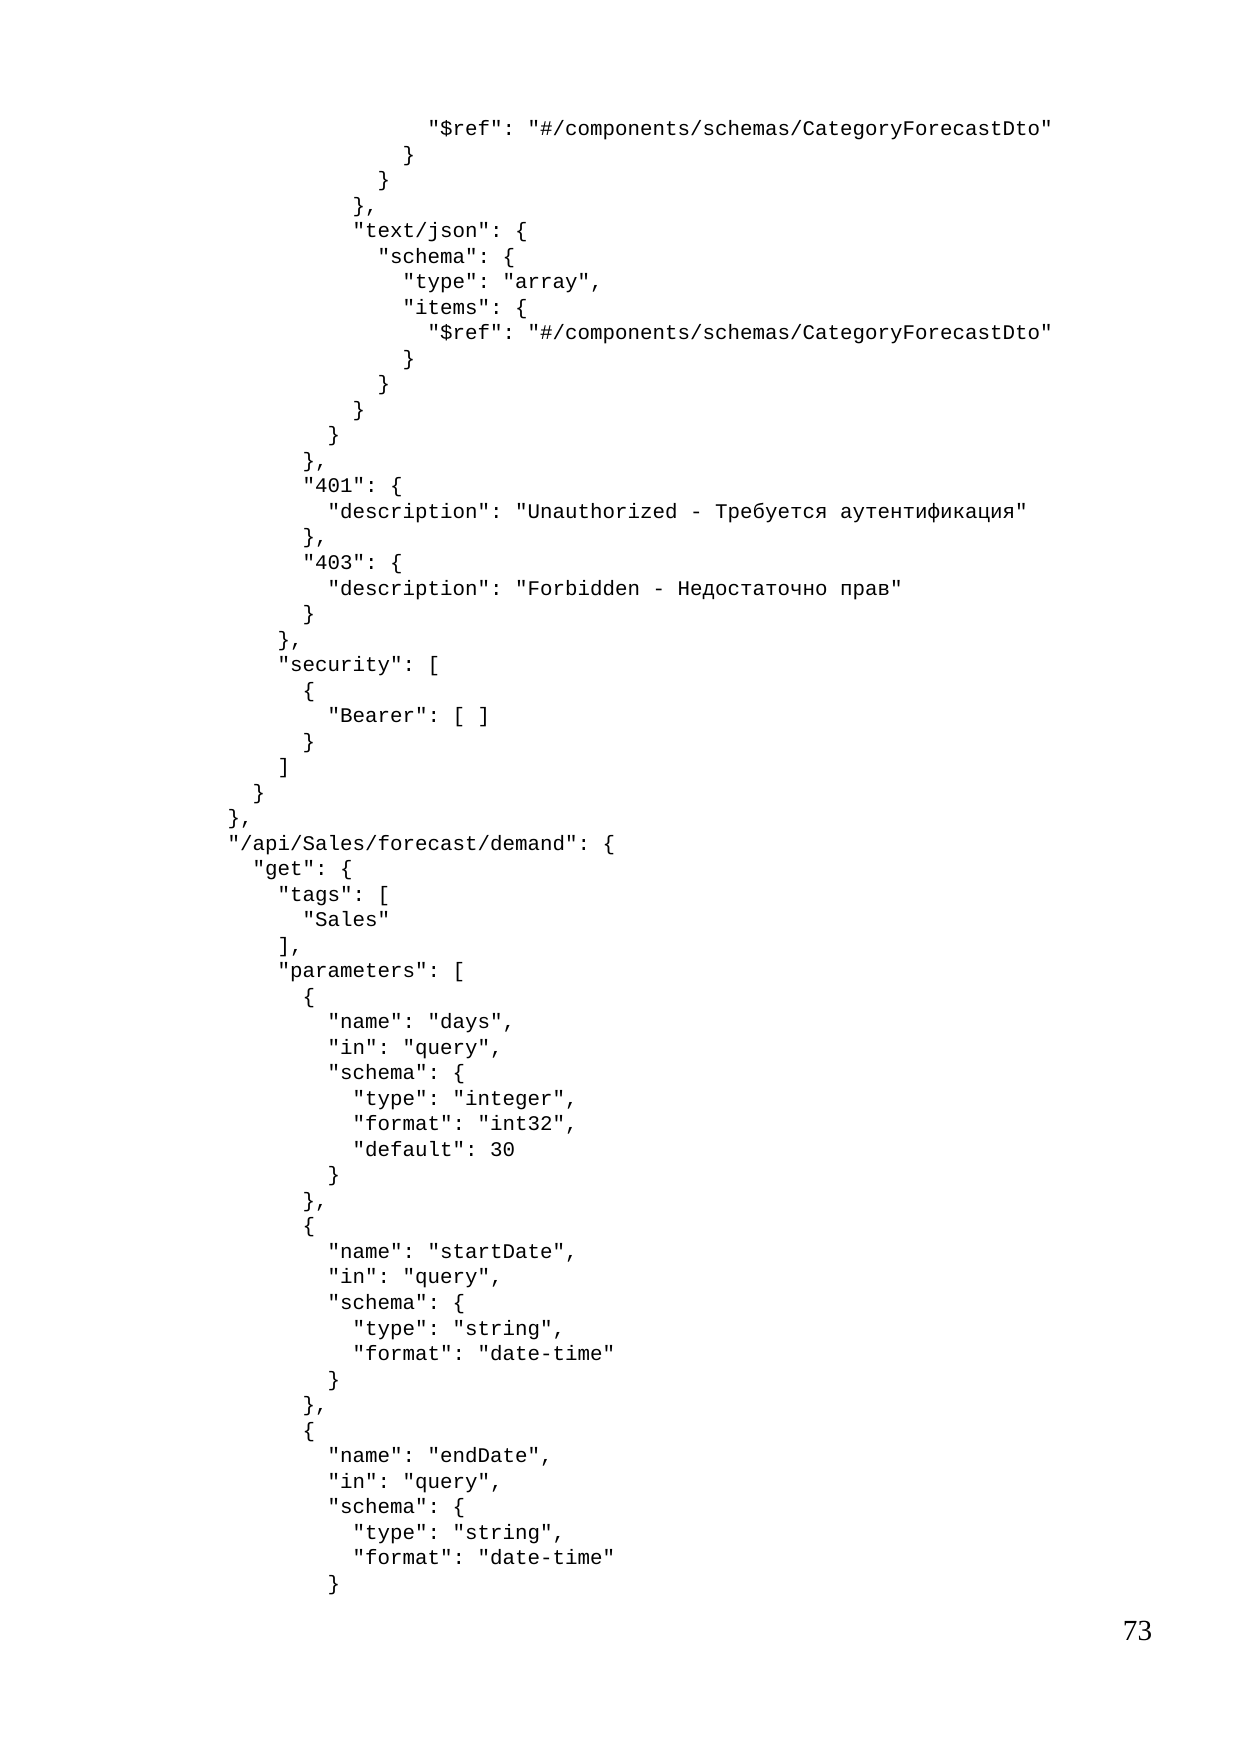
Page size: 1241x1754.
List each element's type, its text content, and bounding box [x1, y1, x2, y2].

text } [177, 1369, 1152, 1392]
text "401": { [177, 475, 1152, 499]
text "in": "query", [177, 1037, 1152, 1061]
text "description": "Unauthorized - Требуется аутентификация" [177, 501, 1152, 524]
text "default": 30 [177, 1139, 1152, 1163]
text } [177, 348, 1152, 371]
text ] [177, 756, 1152, 780]
text "text/json": { [177, 220, 1152, 244]
text }, [177, 807, 1152, 831]
text ], [177, 935, 1152, 958]
text }, [177, 195, 1152, 218]
text "in": "query", [177, 1471, 1152, 1494]
text { [177, 679, 1152, 703]
text "name": "endDate", [177, 1445, 1152, 1469]
text "/api/Sales/forecast/demand": { [177, 833, 1152, 856]
text "security": [ [177, 654, 1152, 678]
text "format": "date-time" [177, 1343, 1152, 1367]
text } [177, 144, 1152, 167]
text } [177, 373, 1152, 397]
text } [177, 399, 1152, 422]
text "type": "array", [177, 271, 1152, 295]
text "in": "query", [177, 1267, 1152, 1290]
text "schema": { [177, 1062, 1152, 1086]
text }, [177, 1394, 1152, 1418]
text "type": "integer", [177, 1088, 1152, 1112]
text }, [177, 450, 1152, 473]
text } [177, 731, 1152, 754]
text { [177, 1216, 1152, 1239]
text "Sales" [177, 909, 1152, 933]
text "403": { [177, 552, 1152, 576]
text } [177, 603, 1152, 627]
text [177, 322, 1152, 346]
text "items": { [177, 297, 1152, 320]
text "type": "string", [177, 1318, 1152, 1341]
text } [177, 424, 1152, 448]
text }, [177, 628, 1152, 652]
text { [177, 986, 1152, 1009]
text "name": "startDate", [177, 1241, 1152, 1265]
text "name": "days", [177, 1011, 1152, 1035]
text "format": "date-time" [177, 1547, 1152, 1571]
text "type": "string", [177, 1522, 1152, 1545]
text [177, 118, 1152, 142]
text }, [177, 526, 1152, 550]
text } [177, 1164, 1152, 1188]
text } [177, 782, 1152, 805]
text } [177, 169, 1152, 193]
text "format": "int32", [177, 1113, 1152, 1137]
text "tags": [ [177, 884, 1152, 907]
text "description": "Forbidden - Недостаточно прав" [177, 577, 1152, 601]
text "Bearer": [ ] [177, 705, 1152, 729]
text "schema": { [177, 1292, 1152, 1316]
text "schema": { [177, 1496, 1152, 1520]
text "schema": { [177, 246, 1152, 269]
text "parameters": [ [177, 960, 1152, 984]
text }, [177, 1190, 1152, 1214]
text "get": { [177, 858, 1152, 882]
text } [177, 1573, 1152, 1596]
text { [177, 1420, 1152, 1443]
